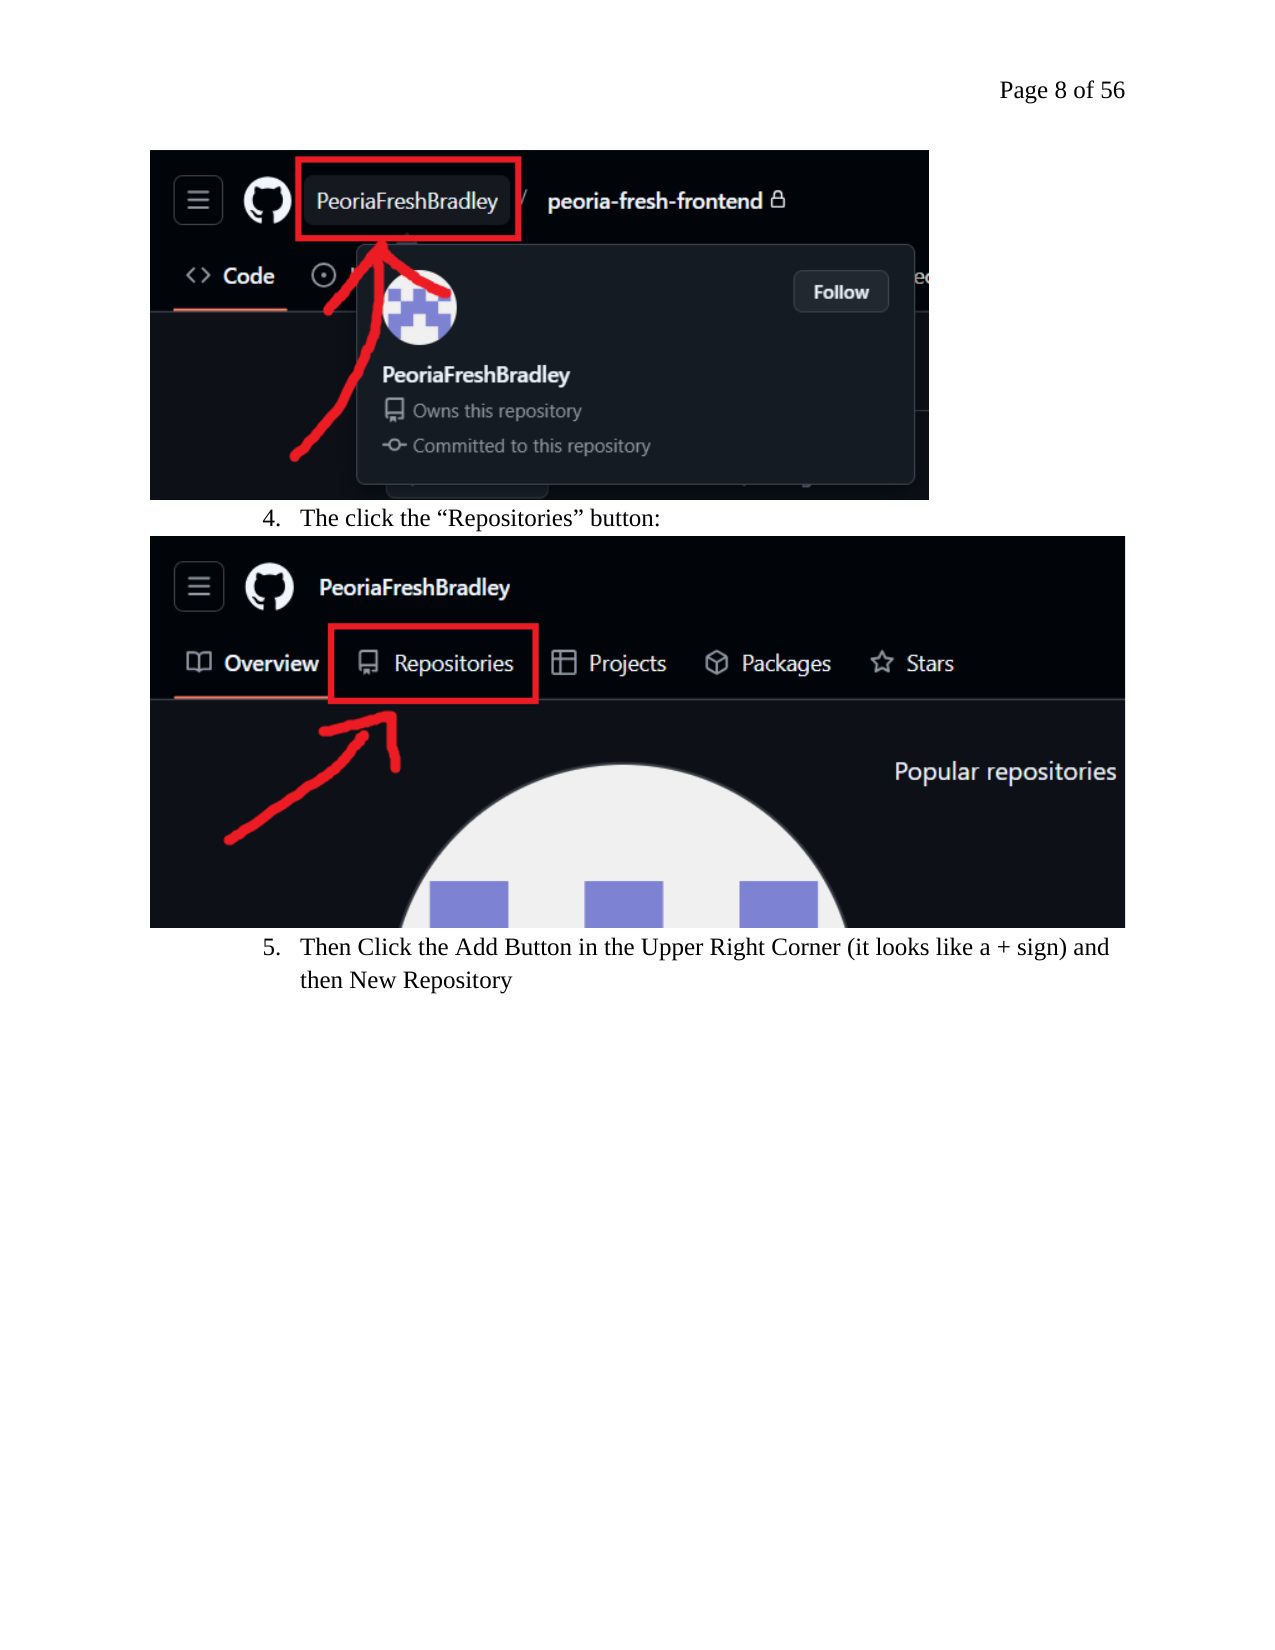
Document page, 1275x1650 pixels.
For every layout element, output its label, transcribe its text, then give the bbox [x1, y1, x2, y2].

list Then Click the Add Button in the Upper Right Corner (it looks like a + sign) and then New Repository [262, 932, 1125, 994]
picture [150, 536, 1125, 928]
picture [150, 150, 929, 500]
list The click the “Repositories” button: [262, 503, 1125, 532]
